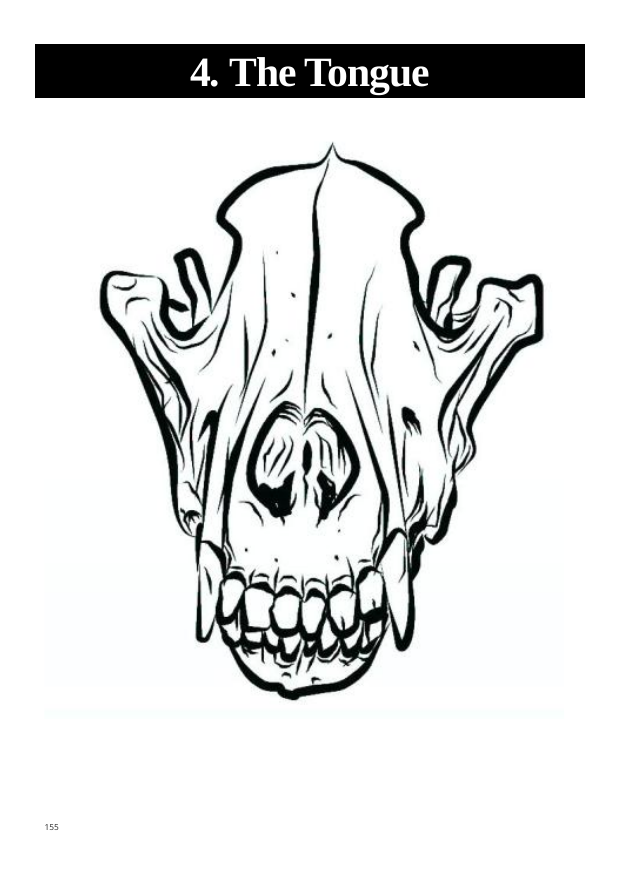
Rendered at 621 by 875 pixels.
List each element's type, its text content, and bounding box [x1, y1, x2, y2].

subtitle The Tongue [36, 45, 584, 97]
picture [44, 123, 565, 719]
